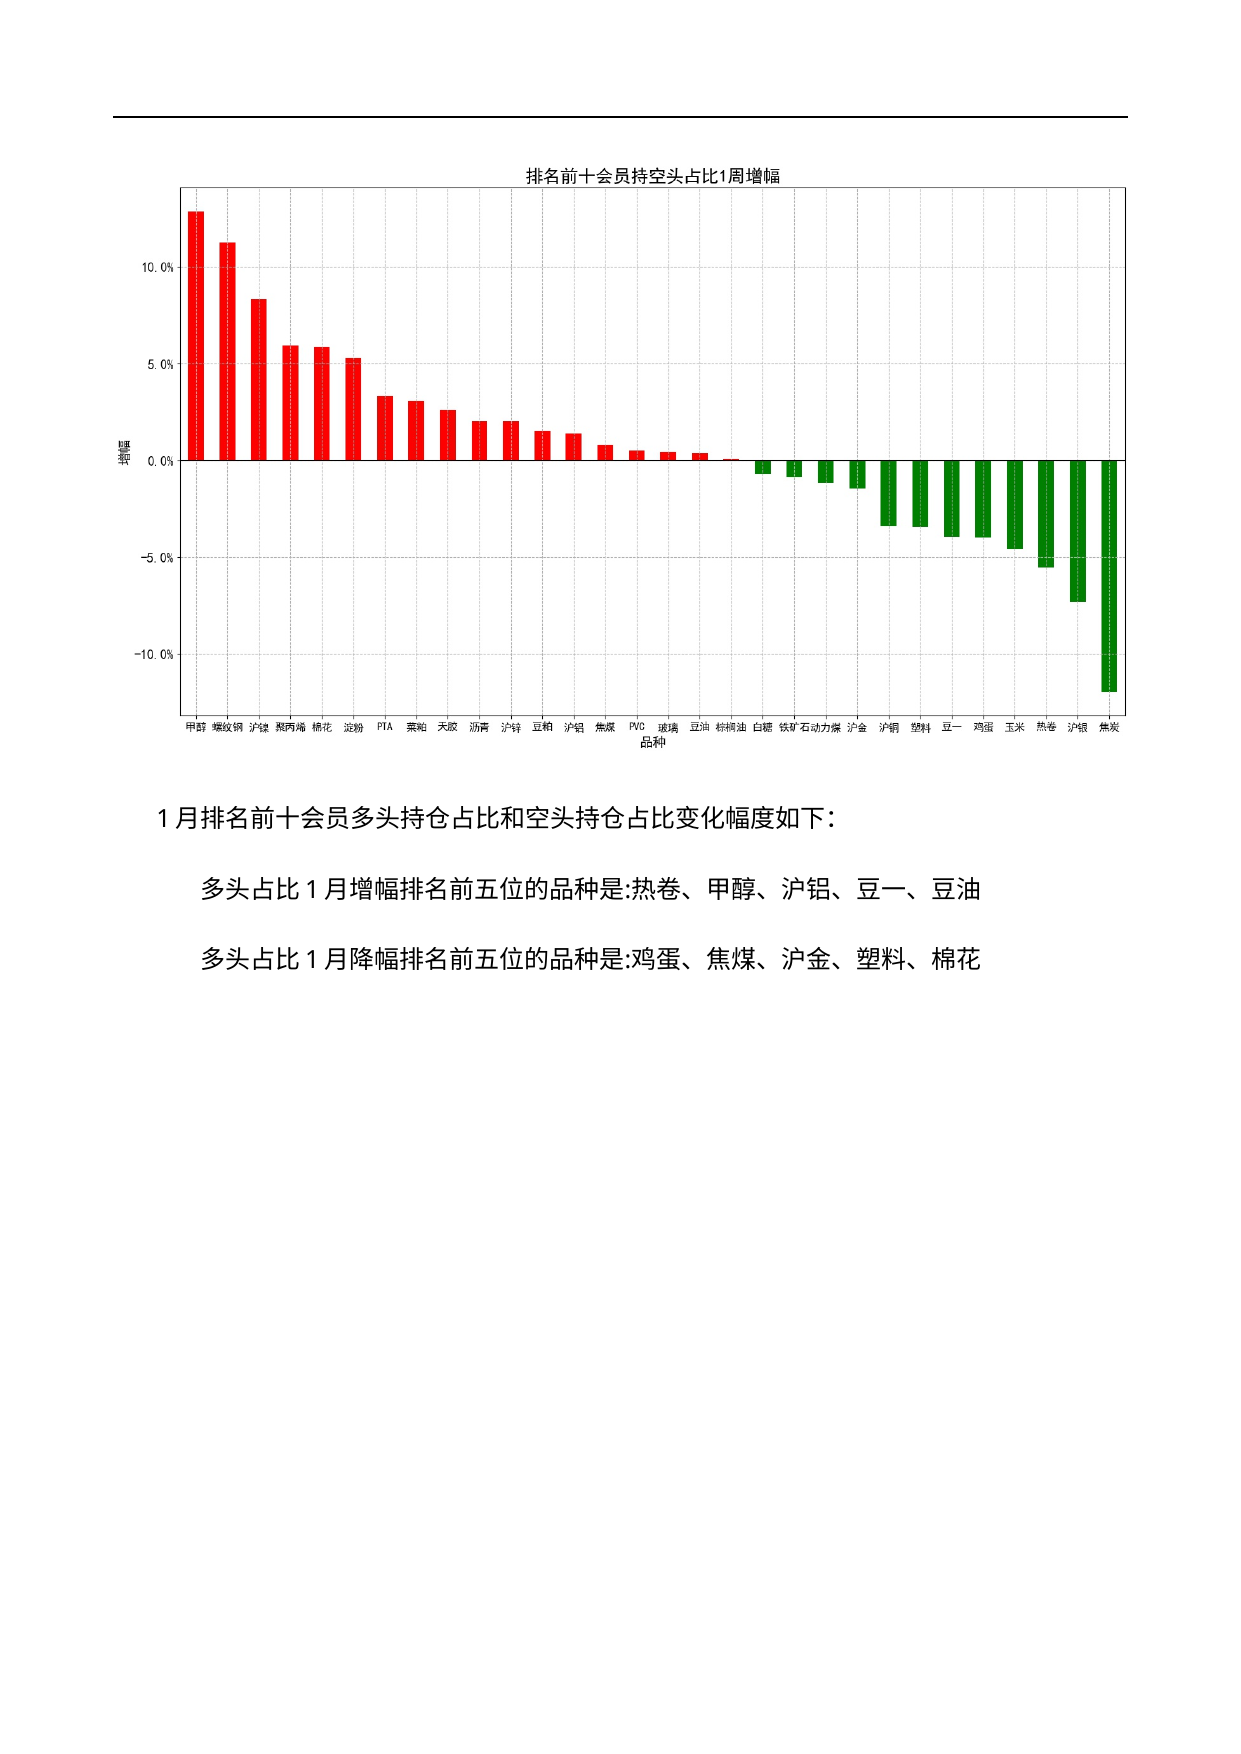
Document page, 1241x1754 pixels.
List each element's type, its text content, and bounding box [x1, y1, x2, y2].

text 多头占比1月降幅排名前五位的品种是:鸡蛋、焦煤、沪金、塑料、棉花 [156, 925, 1128, 990]
text 1月排名前十会员多头持仓占比和空头持仓占比变化幅度如下： [112, 784, 1128, 849]
text 多头占比1月增幅排名前五位的品种是:热卷、甲醇、沪铝、豆一、豆油 [156, 855, 1128, 920]
picture [112, 162, 1133, 754]
